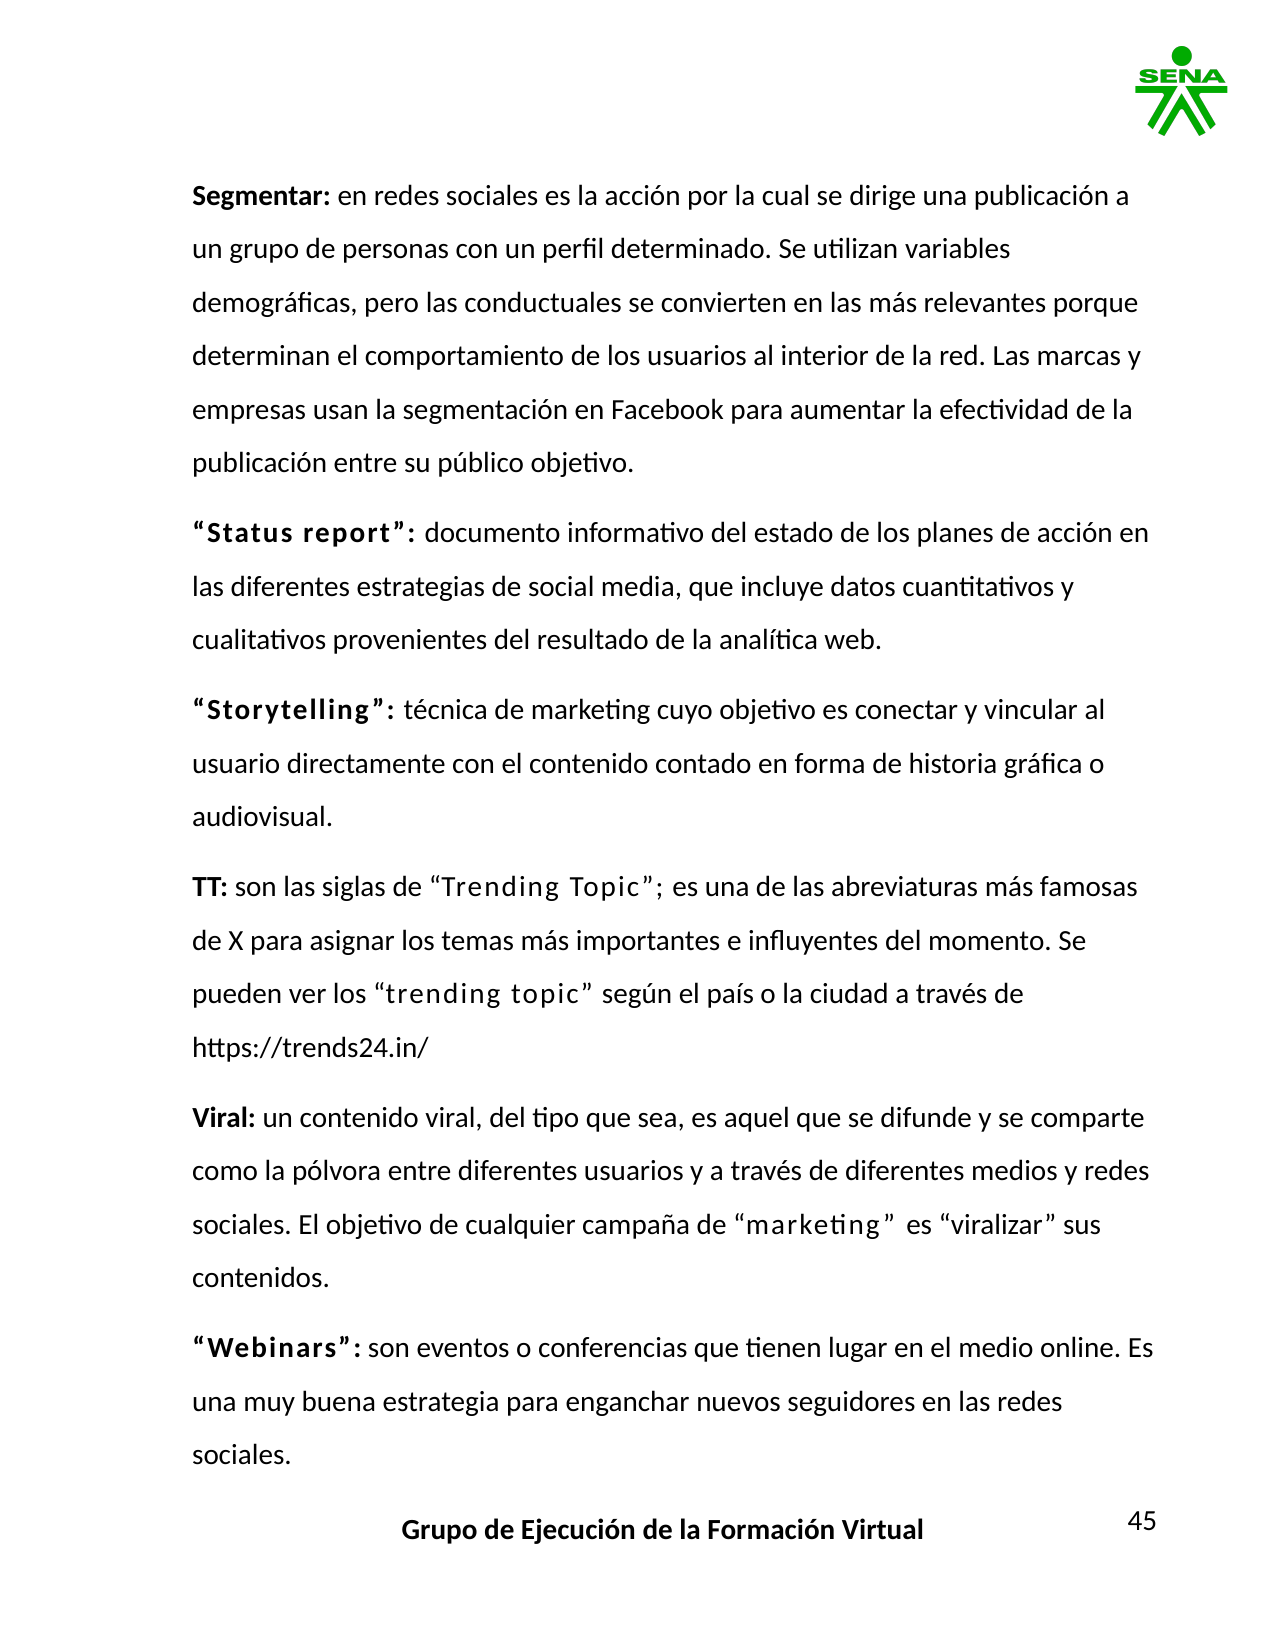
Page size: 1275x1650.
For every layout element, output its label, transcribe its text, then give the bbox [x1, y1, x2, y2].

text TT: son las siglas de “Trending Topic”; es una de las abreviaturas más famosas de X para asignar los temas más importantes e influyentes del momento. Se pueden ver los “trending topic” según el país o la ciudad a través de https://trends24.in/ [192, 868, 1157, 1064]
text “Webinars”: son eventos o conferencias que tienen lugar en el medio online. Es una muy buena estrategia para enganchar nuevos seguidores en las redes sociales. [192, 1329, 1157, 1472]
text “Storytelling”: técnica de marketing cuyo objetivo es conectar y vincular al usuario directamente con el contenido contado en forma de historia gráfica o audiovisual. [192, 691, 1157, 834]
text “Status report”: documento informativo del estado de los planes de acción en las diferentes estrategias de social media, que incluye datos cuantitativos y cualitativos provenientes del resultado de la analítica web. [192, 514, 1157, 657]
picture [1135, 46, 1228, 136]
text Segmentar: en redes sociales es la acción por la cual se dirige una publicación a un grupo de personas con un perfil determinado. Se utilizan variables demográficas, pero las conductuales se convierten en las más relevantes porque determinan el comportamiento de los usuarios al interior de la red. Las marcas y empresas usan la segmentación en Facebook para aumentar la efectividad de la publicación entre su público objetivo. [192, 177, 1157, 480]
text Viral: un contenido viral, del tipo que sea, es aquel que se difunde y se comparte como la pólvora entre diferentes usuarios y a través de diferentes medios y redes sociales. El objetivo de cualquier campaña de “marketing” es “viralizar” sus contenidos. [192, 1099, 1157, 1295]
